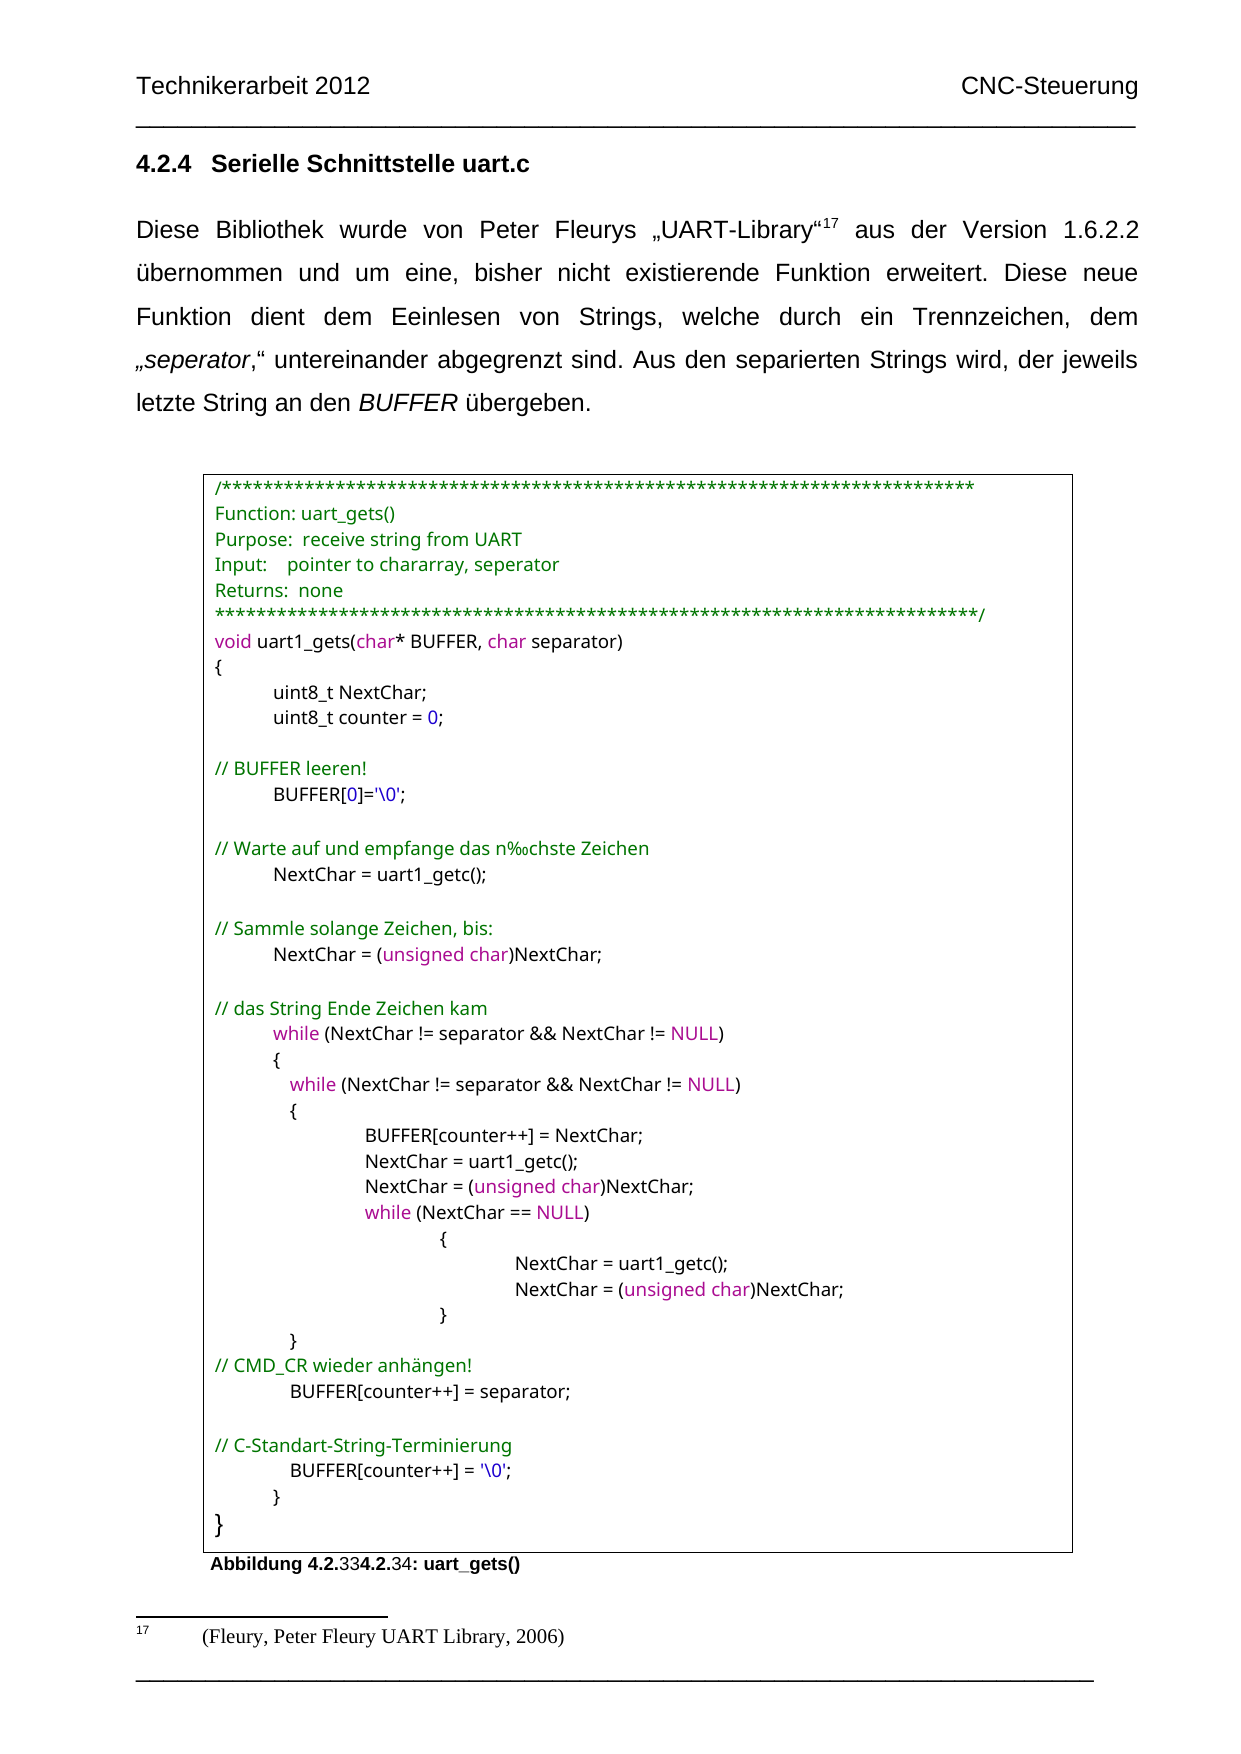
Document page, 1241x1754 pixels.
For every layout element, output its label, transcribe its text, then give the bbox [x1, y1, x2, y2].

table_header /************************************************************************* Function: uart_gets() Purpose: receive string from UART Input: pointer to chararray, seperator Returns: none **************************************************************************/ void uart1_gets(char* BUFFER, char separator) { uint8_t NextChar; uint8_t counter = 0; // BUFFER leeren! BUFFER[0]='\0'; // Warte auf und empfange das n‰chste Zeichen NextChar = uart1_getc(); // Sammle solange Zeichen, bis: NextChar = (unsigned char)NextChar; // das String Ende Zeichen kam while (NextChar != separator && NextChar != NULL) { while (NextChar != separator && NextChar != NULL) { BUFFER[counter++] = NextChar; NextChar = uart1_getc(); NextChar = (unsigned char)NextChar; while (NextChar == NULL) { NextChar = uart1_getc(); NextChar = (unsigned char)NextChar; } } // CMD_CR wieder anhängen! BUFFER[counter++] = separator; // C-Standart-String-Terminierung BUFFER[counter++] = '\0'; } } [204, 475, 1072, 1552]
text Abbildung 4.2: uart_gets() [196, 1553, 1140, 1574]
text Diese Bibliothek wurde von Peter Fleurys UART-Library aus der Version 1.6.2.2 übernommen und um eine bisher nicht existierende Funktion erweitert. Die neue Funktion dient dem inlesen von Strings, welche durch ein Trennzeichen, dem seperator untereinander abgegrenzt sind. Aus den separierten Strings wird der jeweils letzte String an den BUFFER übergeben. [136, 215, 1140, 416]
subtitle Serielle Schnittstelle uart.c [136, 149, 1140, 178]
